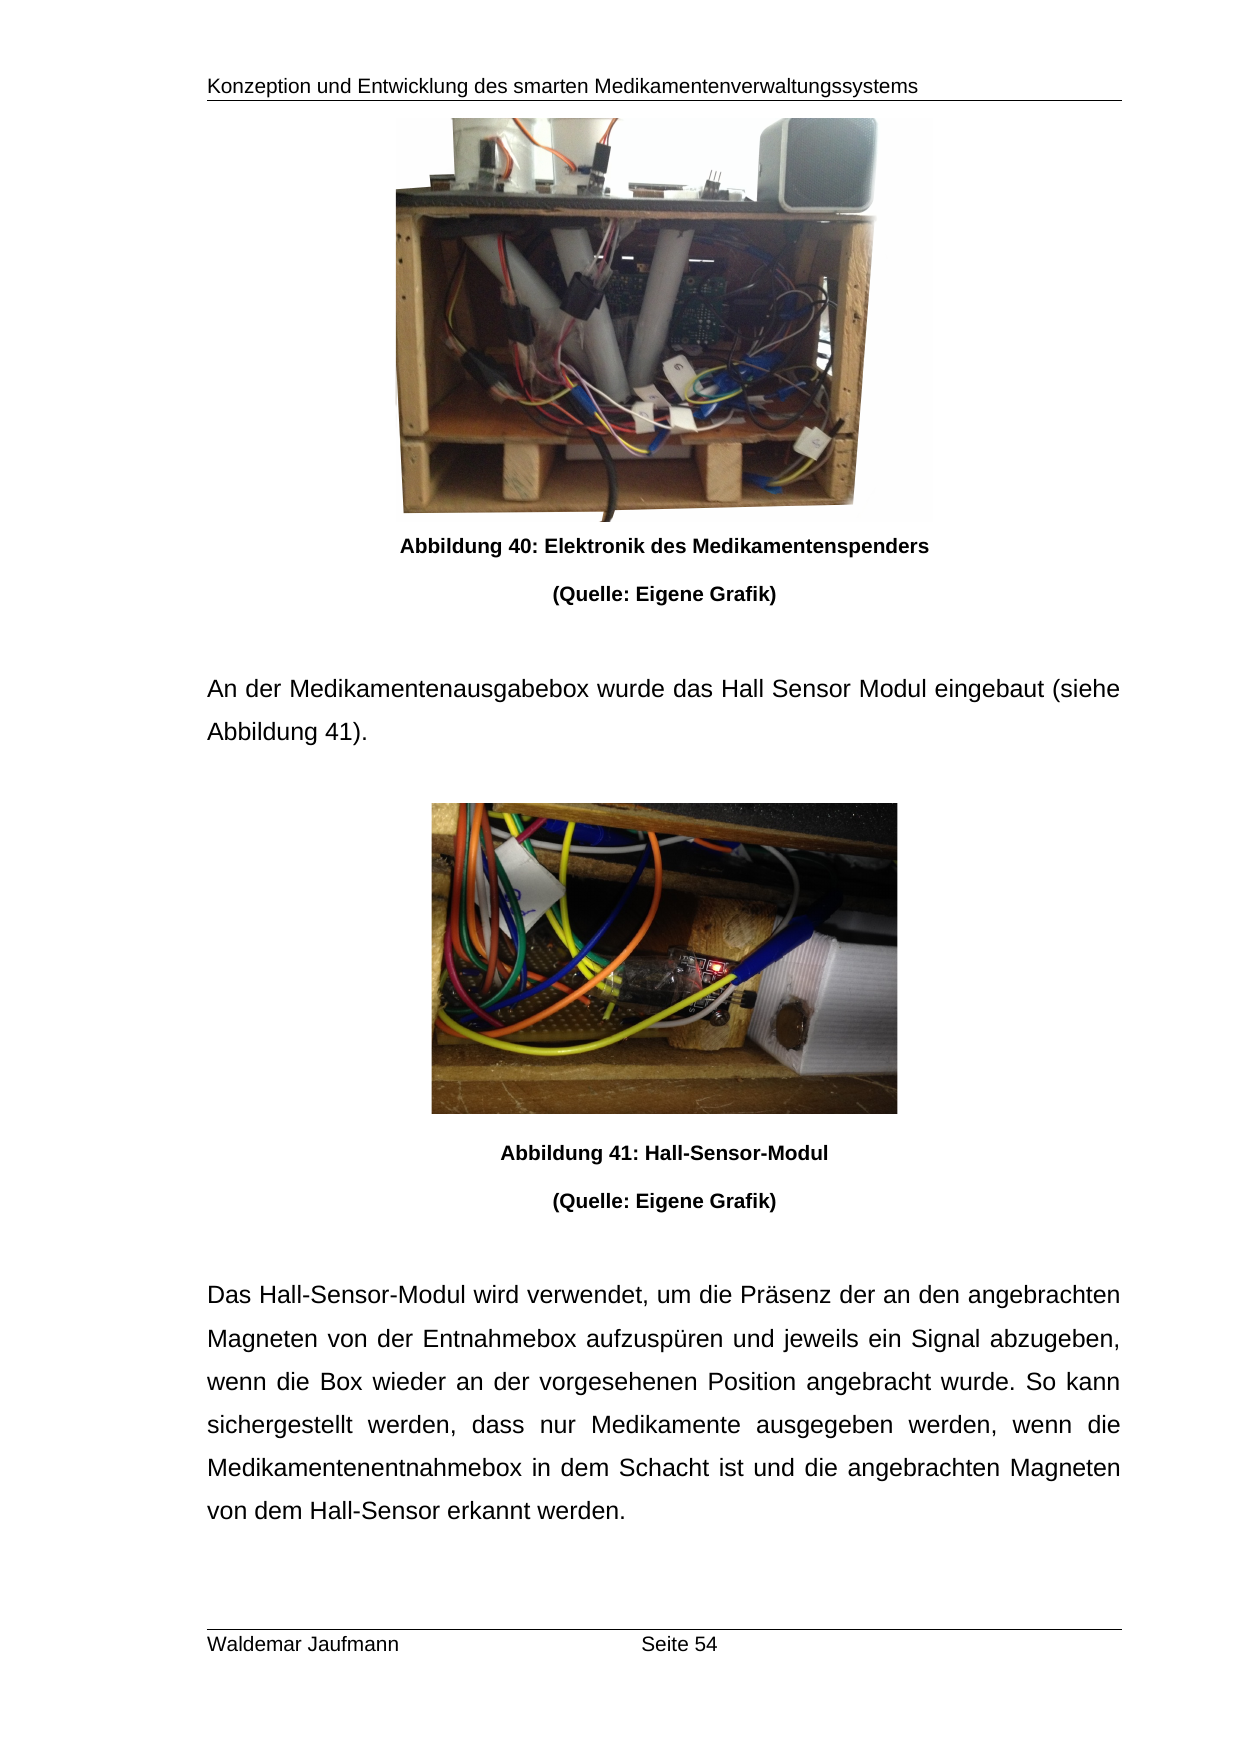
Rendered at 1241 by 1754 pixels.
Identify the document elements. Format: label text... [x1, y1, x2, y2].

text (Quelle: Eigene Grafik) [207, 582, 1122, 606]
picture [431, 803, 898, 1114]
text Abbildung 41: Hall-Sensor-Modul [207, 1141, 1122, 1164]
text Abbildung 40: Elektronik des Medikamentenspenders [207, 534, 1122, 558]
text (Quelle: Eigene Grafik) [207, 1189, 1122, 1213]
text Das Hall-Sensor-Modul wird verwendet, um die Präsenz der an den angebrachten Magneten von der Entnahmebox aufzuspüren und jeweils ein Signal abzugeben, wenn die Box wieder an der vorgesehenen Position angebracht wurde. So kann sichergestellt werden, dass nur Medikamente ausgegeben werden, wenn die Medikamentenentnahmebox in dem Schacht ist und die angebrachten Magneten von dem Hall-Sensor erkannt werden. [207, 1281, 1122, 1525]
text An der Medikamentenausgabebox wurde das Hall Sensor Modul eingebaut (siehe Abbildung 41). [207, 674, 1122, 746]
picture [395, 118, 934, 522]
